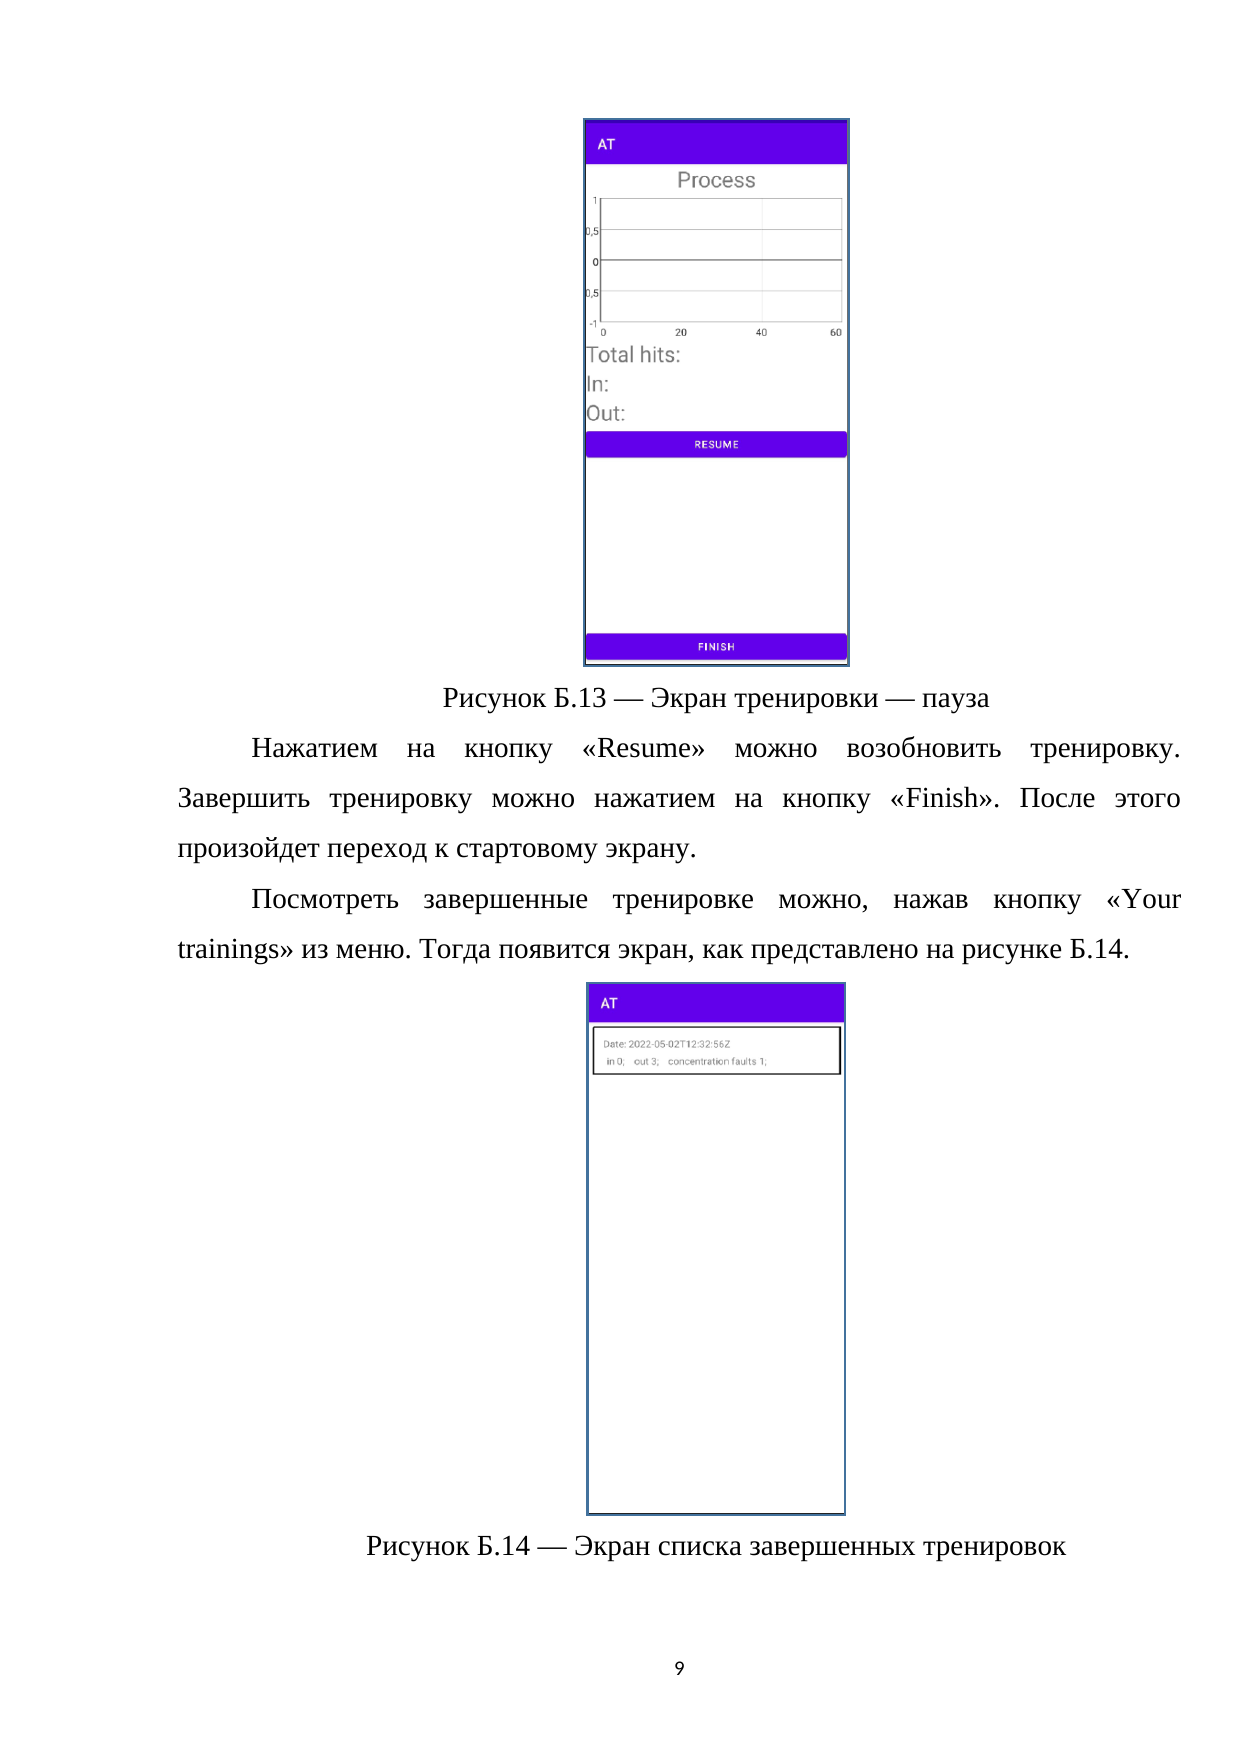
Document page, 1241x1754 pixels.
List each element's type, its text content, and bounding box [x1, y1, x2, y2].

picture [585, 120, 848, 665]
text Нажатием на кнопку «Resume» можно возобновить тренировку. Завершить тренировку можно нажатием на кнопку «Finish». После этого произойдет переход к стартовому экрану. [177, 730, 1181, 864]
text Рисунок Б.13 — Экран тренировки — пауза [177, 680, 1181, 713]
text Рисунок Б.14 — Экран списка завершенных тренировок [177, 1528, 1181, 1562]
text Посмотреть завершенные тренировке можно, нажав кнопку «Your trainings» из меню. Тогда появится экран, как представлено на рисунке Б.14. [177, 881, 1181, 965]
picture [589, 984, 844, 1514]
